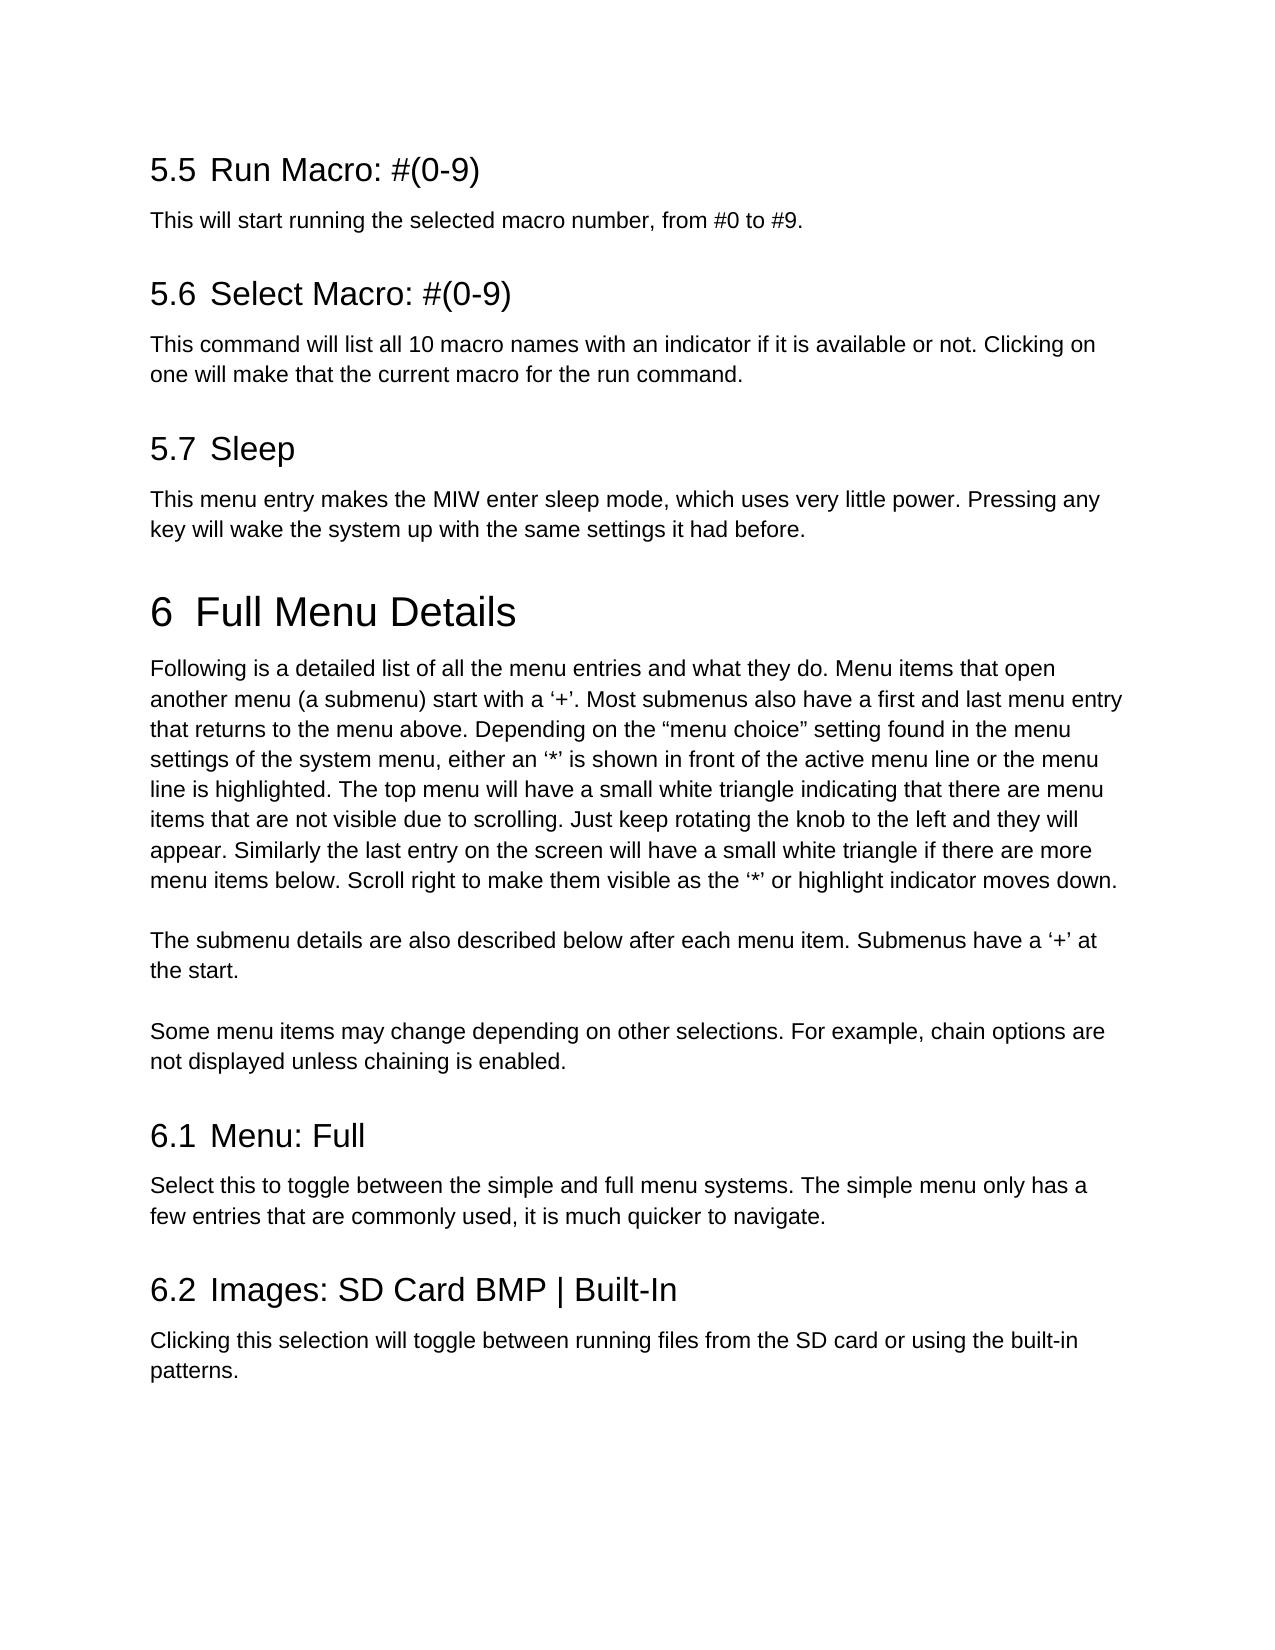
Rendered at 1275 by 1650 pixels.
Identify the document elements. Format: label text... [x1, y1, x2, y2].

subtitle Images: SD Card BMP | Built-In [150, 1270, 1125, 1309]
text Following is a detailed list of all the menu entries and what they do. Menu items that open another menu (a submenu) start with a ‘+’. Most submenus also have a first and last menu entry that returns to the menu above. Depending on the “menu choice” setting found in the menu settings of the system menu, either an ‘*’ is shown in front of the active menu line or the menu line is highlighted. The top menu will have a small white triangle indicating that there are menu items that are not visible due to scrolling. Just keep rotating the knob to the left and they will appear. Similarly the last entry on the screen will have a small white triangle if there are more menu items below. Scroll right to make them visible as the ‘*’ or highlight indicator moves down. [150, 655, 1125, 893]
subtitle Menu: Full [150, 1116, 1125, 1154]
text Clicking this selection will toggle between running files from the SD card or using the built-in patterns. [150, 1327, 1125, 1383]
subtitle Full Menu Details [150, 588, 1125, 636]
subtitle Select Macro: #(0-9) [150, 274, 1125, 313]
subtitle Sleep [150, 429, 1125, 467]
text This menu entry makes the MIW enter sleep mode, which uses very little power. Pressing any key will wake the system up with the same settings it had before. [150, 486, 1125, 542]
subtitle Run Macro: #(0-9) [150, 150, 1125, 188]
text This command will list all 10 macro names with an indicator if it is available or not. Clicking on one will make that the current macro for the run command. [150, 331, 1125, 388]
text Some menu items may change depending on other selections. For example, chain options are not displayed unless chaining is enabled. [150, 1018, 1125, 1074]
text Select this to toggle between the simple and full menu systems. The simple menu only has a few entries that are commonly used, it is much quicker to navigate. [150, 1172, 1125, 1229]
text The submenu details are also described below after each menu item. Submenus have a ‘+’ at the start. [150, 927, 1125, 984]
text This will start running the selected macro number, from #0 to #9. [150, 207, 1125, 233]
